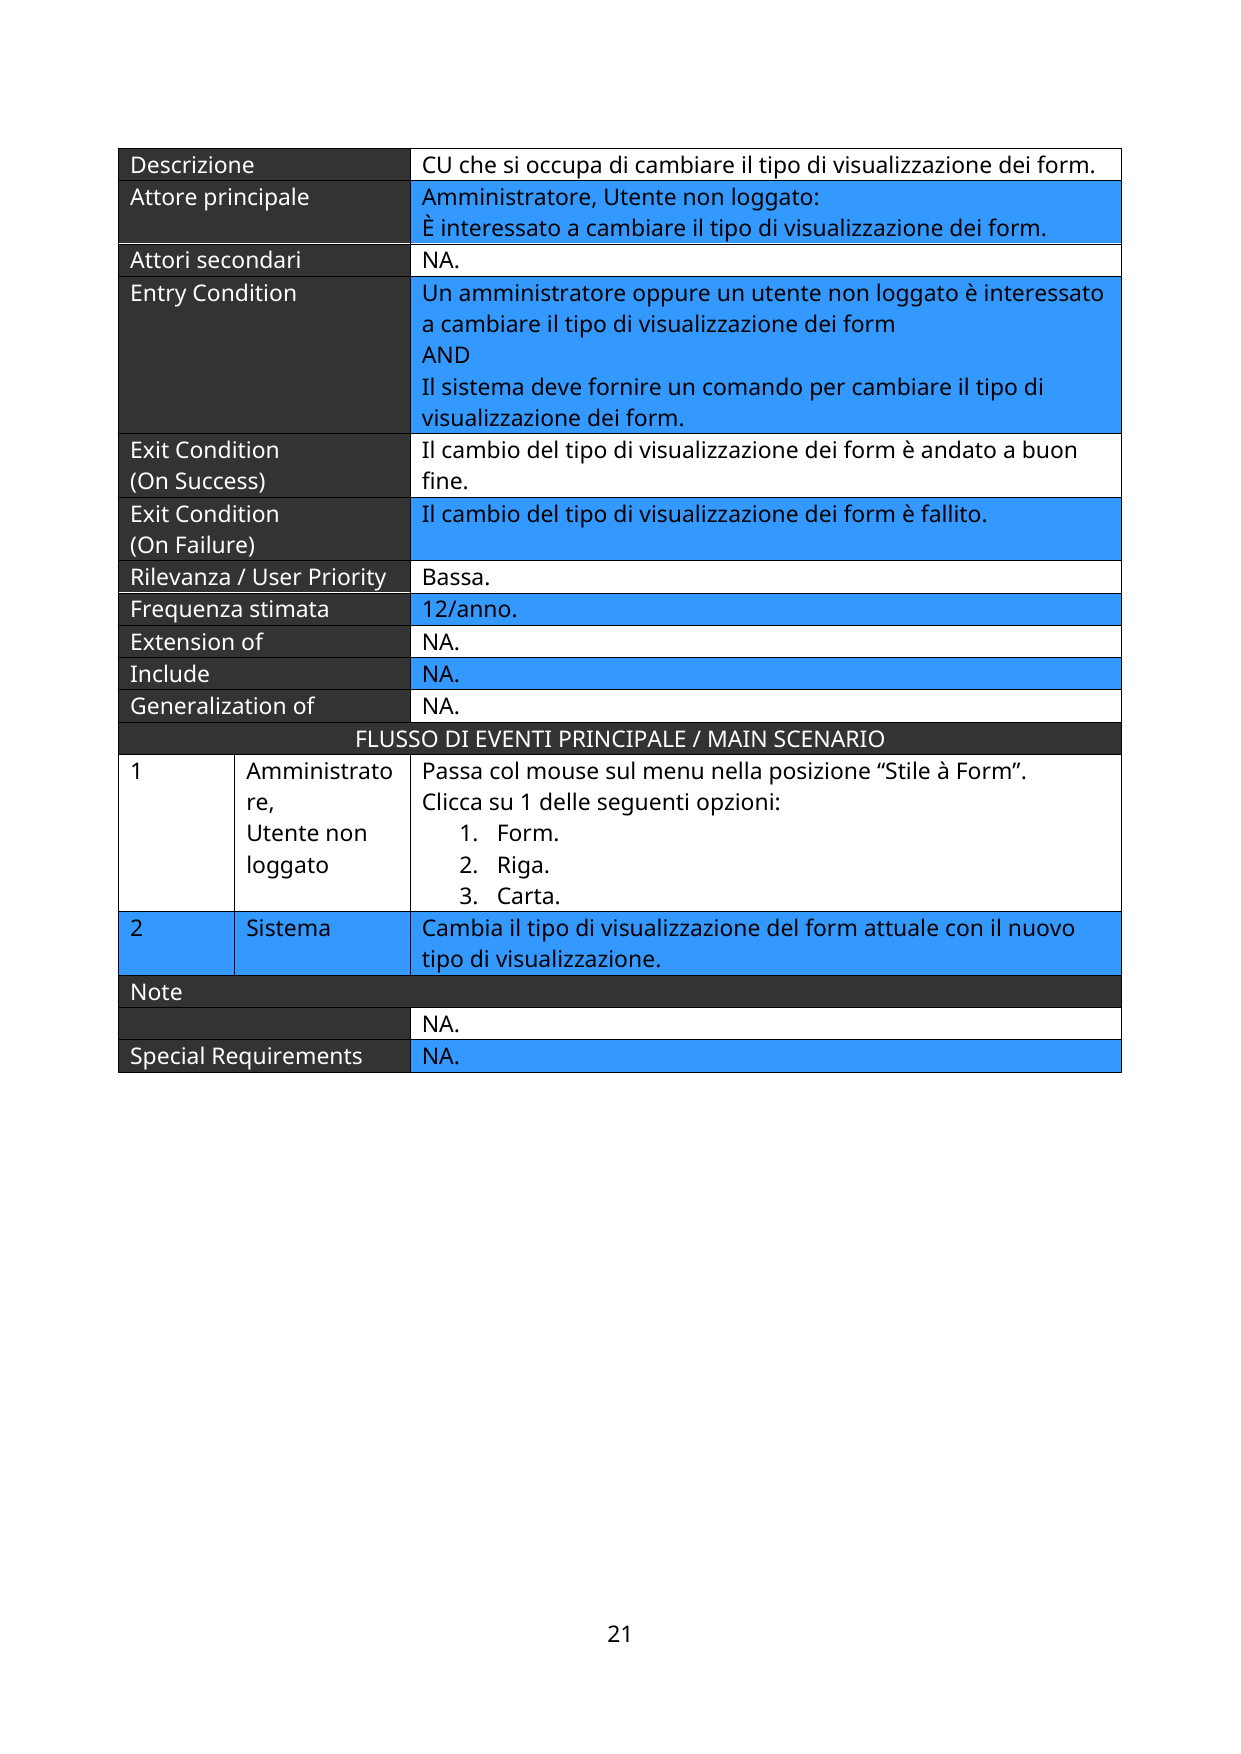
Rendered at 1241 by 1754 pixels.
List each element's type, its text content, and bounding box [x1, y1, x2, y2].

table_cell 1 [119, 755, 234, 911]
table_cell Exit Condition (On Success) [119, 434, 410, 497]
table_cell Frequenza stimata [119, 594, 410, 625]
table_cell Note [119, 976, 1121, 1007]
table_cell FLUSSO DI EVENTI PRINCIPALE / MAIN SCENARIO [119, 723, 1121, 754]
table_cell Generalization of [119, 690, 410, 722]
table_cell CU che si occupa di cambiare il tipo di visualizzazione dei form. [411, 149, 1121, 180]
table_cell Entry Condition [119, 277, 410, 433]
table_cell Attori secondari [119, 245, 410, 276]
table_cell Amministratore, Utente non loggato: È interessato a cambiare il tipo di visualizzazione dei form. [411, 181, 1121, 243]
table_cell Un amministratore oppure un utente non loggato è interessato a cambiare il tipo di visualizzazione dei form AND Il sistema deve fornire un comando per cambiare il tipo di visualizzazione dei form. [411, 277, 1121, 433]
table_cell Include [119, 658, 410, 689]
table_cell Extension of [119, 626, 410, 657]
table_cell NA. [411, 626, 1121, 657]
table_cell NA. [411, 1040, 1121, 1072]
table_cell Passa col mouse sul menu nella posizione “Stile à Form”. Clicca su 1 delle seguenti opzioni: Form. Riga. Carta. [411, 755, 1121, 911]
table_cell Rilevanza / User Priority [119, 561, 410, 592]
table_cell Il cambio del tipo di visualizzazione dei form è fallito. [411, 498, 1121, 560]
table_cell Special Requirements [119, 1040, 410, 1072]
table_cell [119, 1008, 410, 1039]
table_cell Cambia il tipo di visualizzazione del form attuale con il nuovo tipo di visualizzazione. [411, 912, 1121, 975]
table_cell Descrizione [119, 149, 410, 180]
table_cell NA. [411, 245, 1121, 276]
table_cell 12/anno. [411, 594, 1121, 625]
table_cell NA. [411, 690, 1121, 722]
table_cell Exit Condition (On Failure) [119, 498, 410, 560]
table_cell NA. [411, 1008, 1121, 1039]
table_cell NA. [411, 658, 1121, 689]
table_cell 2 [119, 912, 234, 975]
table_cell Sistema [235, 912, 410, 975]
table_cell Amministratore, Utente non loggato [235, 755, 410, 911]
table_cell Attore principale [119, 181, 410, 243]
table_cell Bassa. [411, 561, 1121, 592]
table_cell Il cambio del tipo di visualizzazione dei form è andato a buon fine. [411, 434, 1121, 497]
